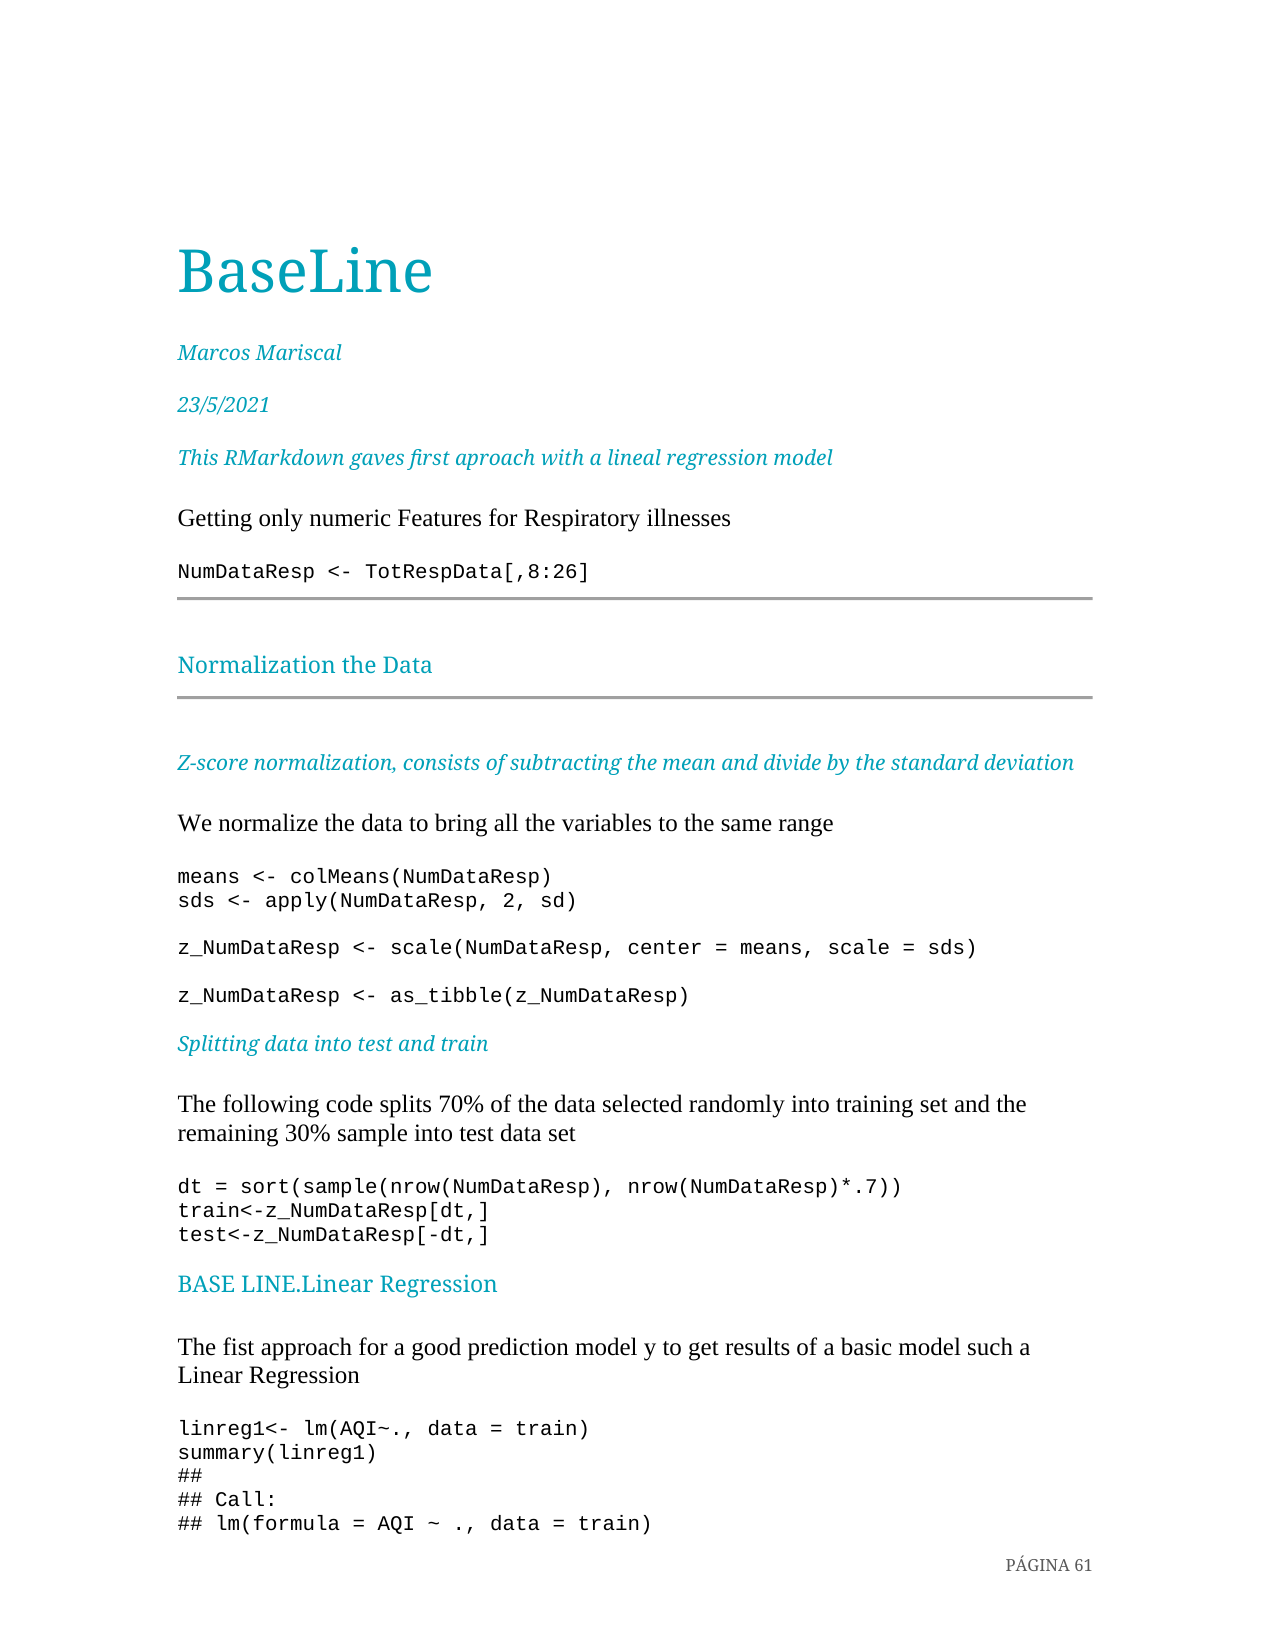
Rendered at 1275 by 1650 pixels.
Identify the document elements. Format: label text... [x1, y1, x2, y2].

text train<-z_NumDataResp[dt,] [177, 1200, 1093, 1223]
subtitle Splitting data into test and train [177, 1029, 1093, 1058]
text dt = sort(sample(nrow(NumDataResp), nrow(NumDataResp)*.7)) [177, 1176, 1093, 1200]
text ## [177, 1466, 1093, 1489]
text ## Call: [177, 1489, 1093, 1513]
text summary(linreg1) [177, 1442, 1093, 1466]
text Getting only numeric Features for Respiratory illnesses [177, 503, 1093, 532]
subtitle Marcos Mariscal [177, 338, 1093, 367]
subtitle 23/5/2021 [177, 391, 1093, 419]
text We normalize the data to bring all the variables to the same range [177, 808, 1093, 837]
text means <- colMeans(NumDataResp) [177, 866, 1093, 890]
subtitle Normalization the Data [177, 649, 1093, 680]
text ## lm(formula = AQI ~ ., data = train) [177, 1513, 1093, 1536]
text The fist approach for a good prediction model y to get results of a basic model such a Linear Regression [177, 1332, 1093, 1389]
text z_NumDataResp <- as_tibble(z_NumDataResp) [177, 985, 1093, 1008]
text linreg1<- lm(AQI~., data = train) [177, 1418, 1093, 1442]
subtitle Z-score normalization, consists of subtracting the mean and divide by the standard deviation [177, 748, 1093, 777]
text test<-z_NumDataResp[-dt,] [177, 1223, 1093, 1247]
text z_NumDataResp <- scale(NumDataResp, center = means, scale = sds) [177, 937, 1093, 961]
text sds <- apply(NumDataResp, 2, sd) [177, 890, 1093, 914]
subtitle BASE LINE.Linear Regression [177, 1268, 1093, 1299]
subtitle This RMarkdown gaves first aproach with a lineal regression model [177, 443, 1093, 471]
text NumDataResp <- TotRespData[,8:26] [177, 561, 1093, 584]
subtitle BaseLine [177, 229, 1093, 309]
text The following code splits 70% of the data selected randomly into training set and the remaining 30% sample into test data set [177, 1089, 1093, 1147]
